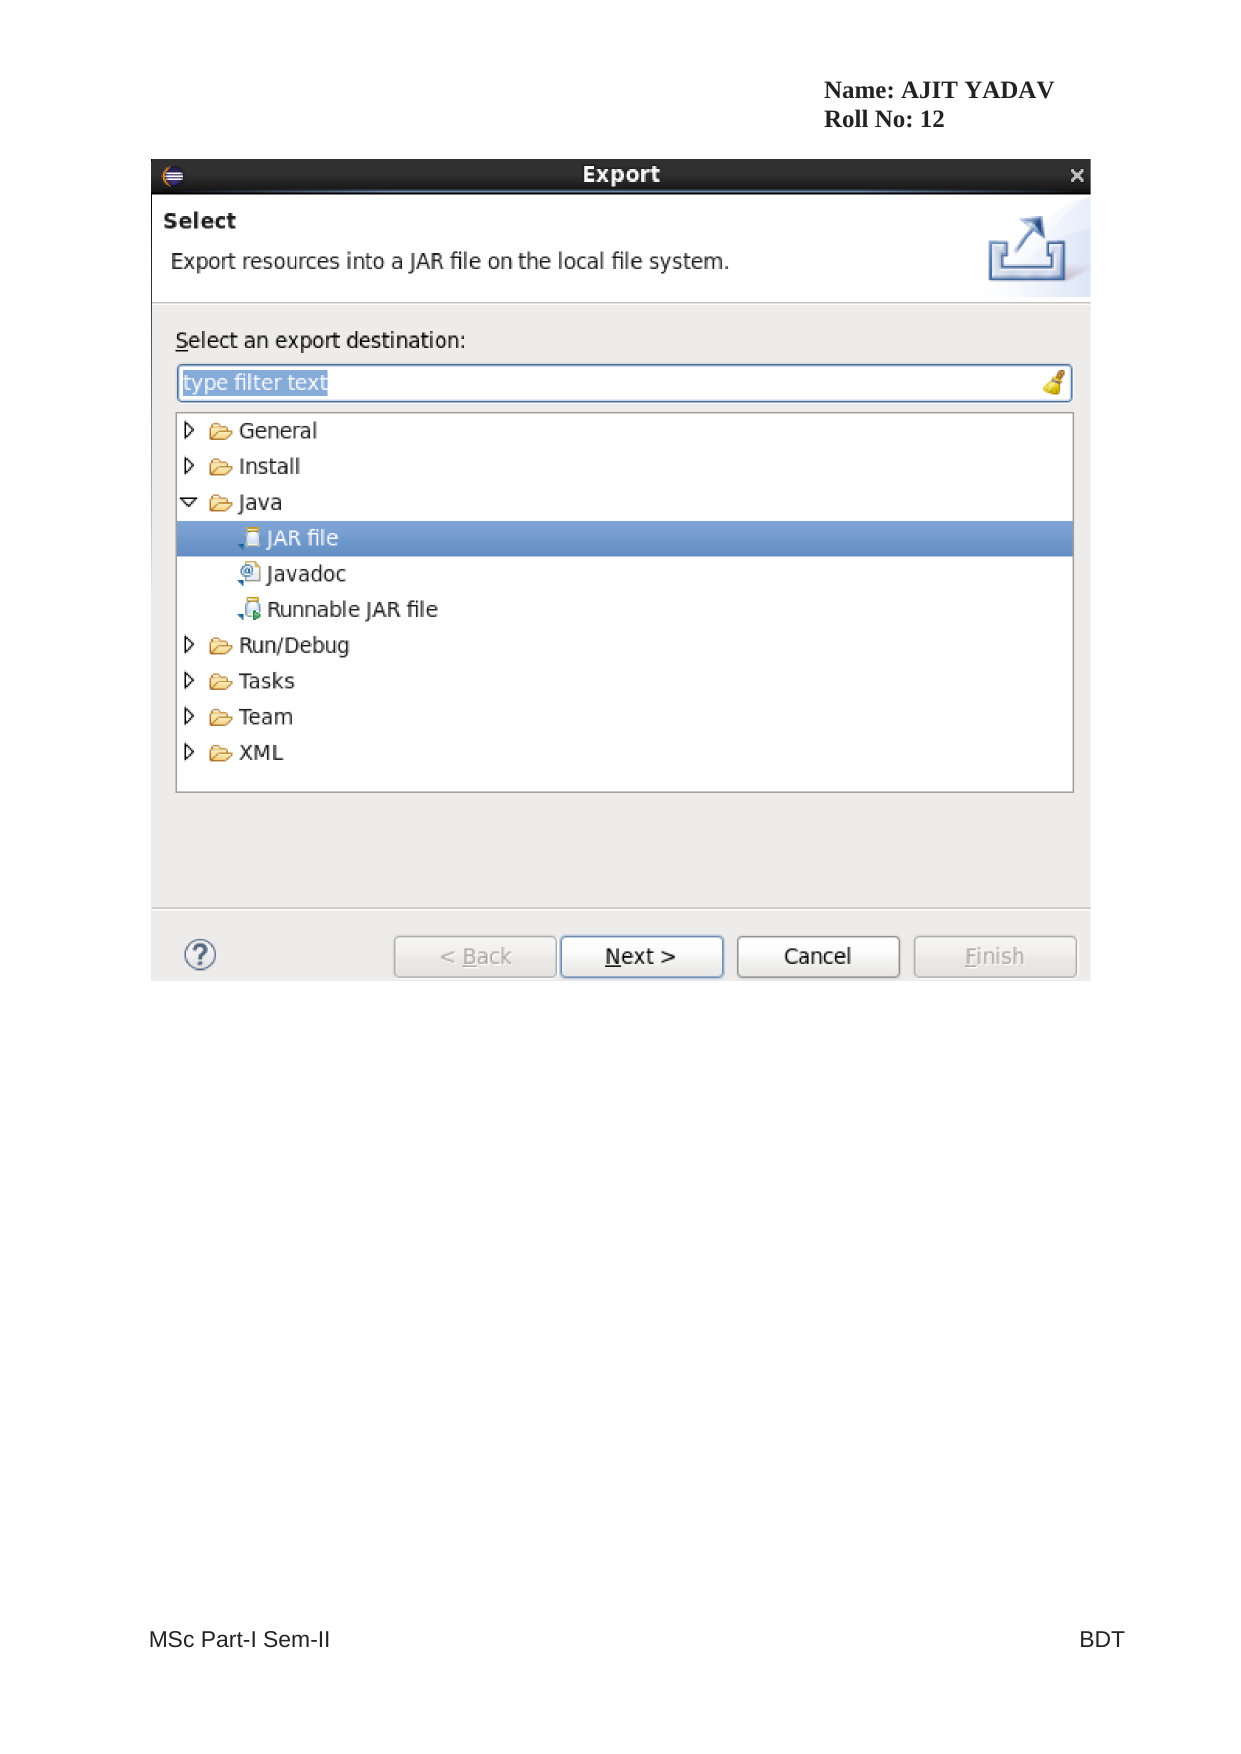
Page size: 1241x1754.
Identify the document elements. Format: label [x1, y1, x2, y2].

picture [150, 158, 1091, 981]
